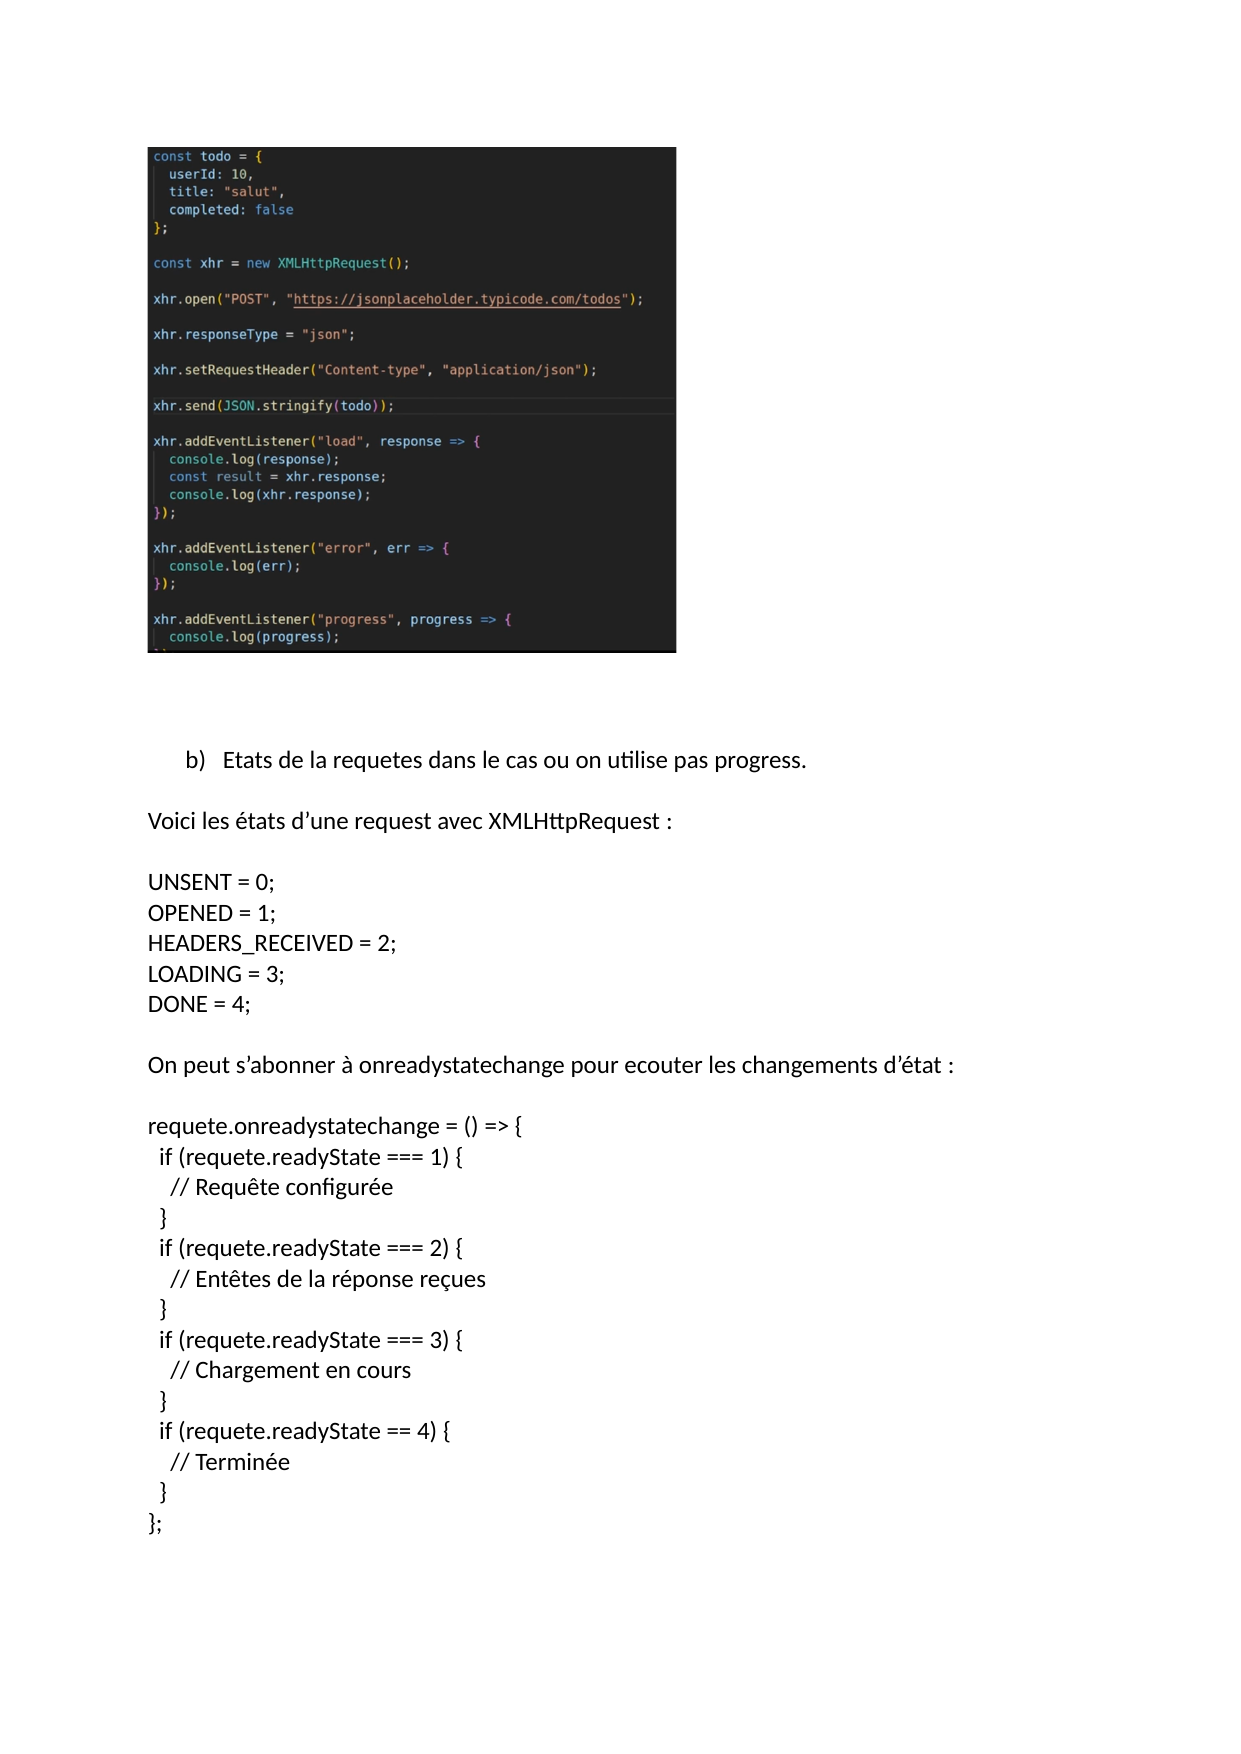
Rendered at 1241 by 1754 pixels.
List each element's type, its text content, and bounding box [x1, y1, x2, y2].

list Etats de la requetes dans le cas ou on utilise pas progress. [185, 744, 1093, 774]
picture [147, 147, 677, 653]
text } [148, 1385, 1093, 1416]
text if (requete.readyState == 4) { [148, 1416, 1093, 1446]
text if (requete.readyState === 1) { [148, 1141, 1093, 1171]
text } [148, 1477, 1093, 1507]
text if (requete.readyState === 3) { [148, 1324, 1093, 1354]
text // Terminée [148, 1446, 1093, 1477]
text // Chargement en cours [148, 1354, 1093, 1385]
text // Entêtes de la réponse reçues [148, 1263, 1093, 1293]
text } [148, 1202, 1093, 1232]
text HEADERS_RECEIVED = 2; [148, 927, 1093, 958]
text Voici les états d’une request avec XMLHttpRequest : [148, 805, 1093, 836]
text DONE = 4; [148, 988, 1093, 1019]
text if (requete.readyState === 2) { [148, 1232, 1093, 1263]
text UNSENT = 0; [148, 866, 1093, 897]
text On peut s’abonner à onreadystatechange pour ecouter les changements d’état : [148, 1049, 1093, 1080]
text }; [148, 1507, 1093, 1538]
text // Requête configurée [148, 1171, 1093, 1202]
text } [148, 1293, 1093, 1324]
text requete.onreadystatechange = () => { [148, 1110, 1093, 1141]
text OPENED = 1; [148, 897, 1093, 927]
text LOADING = 3; [148, 958, 1093, 988]
